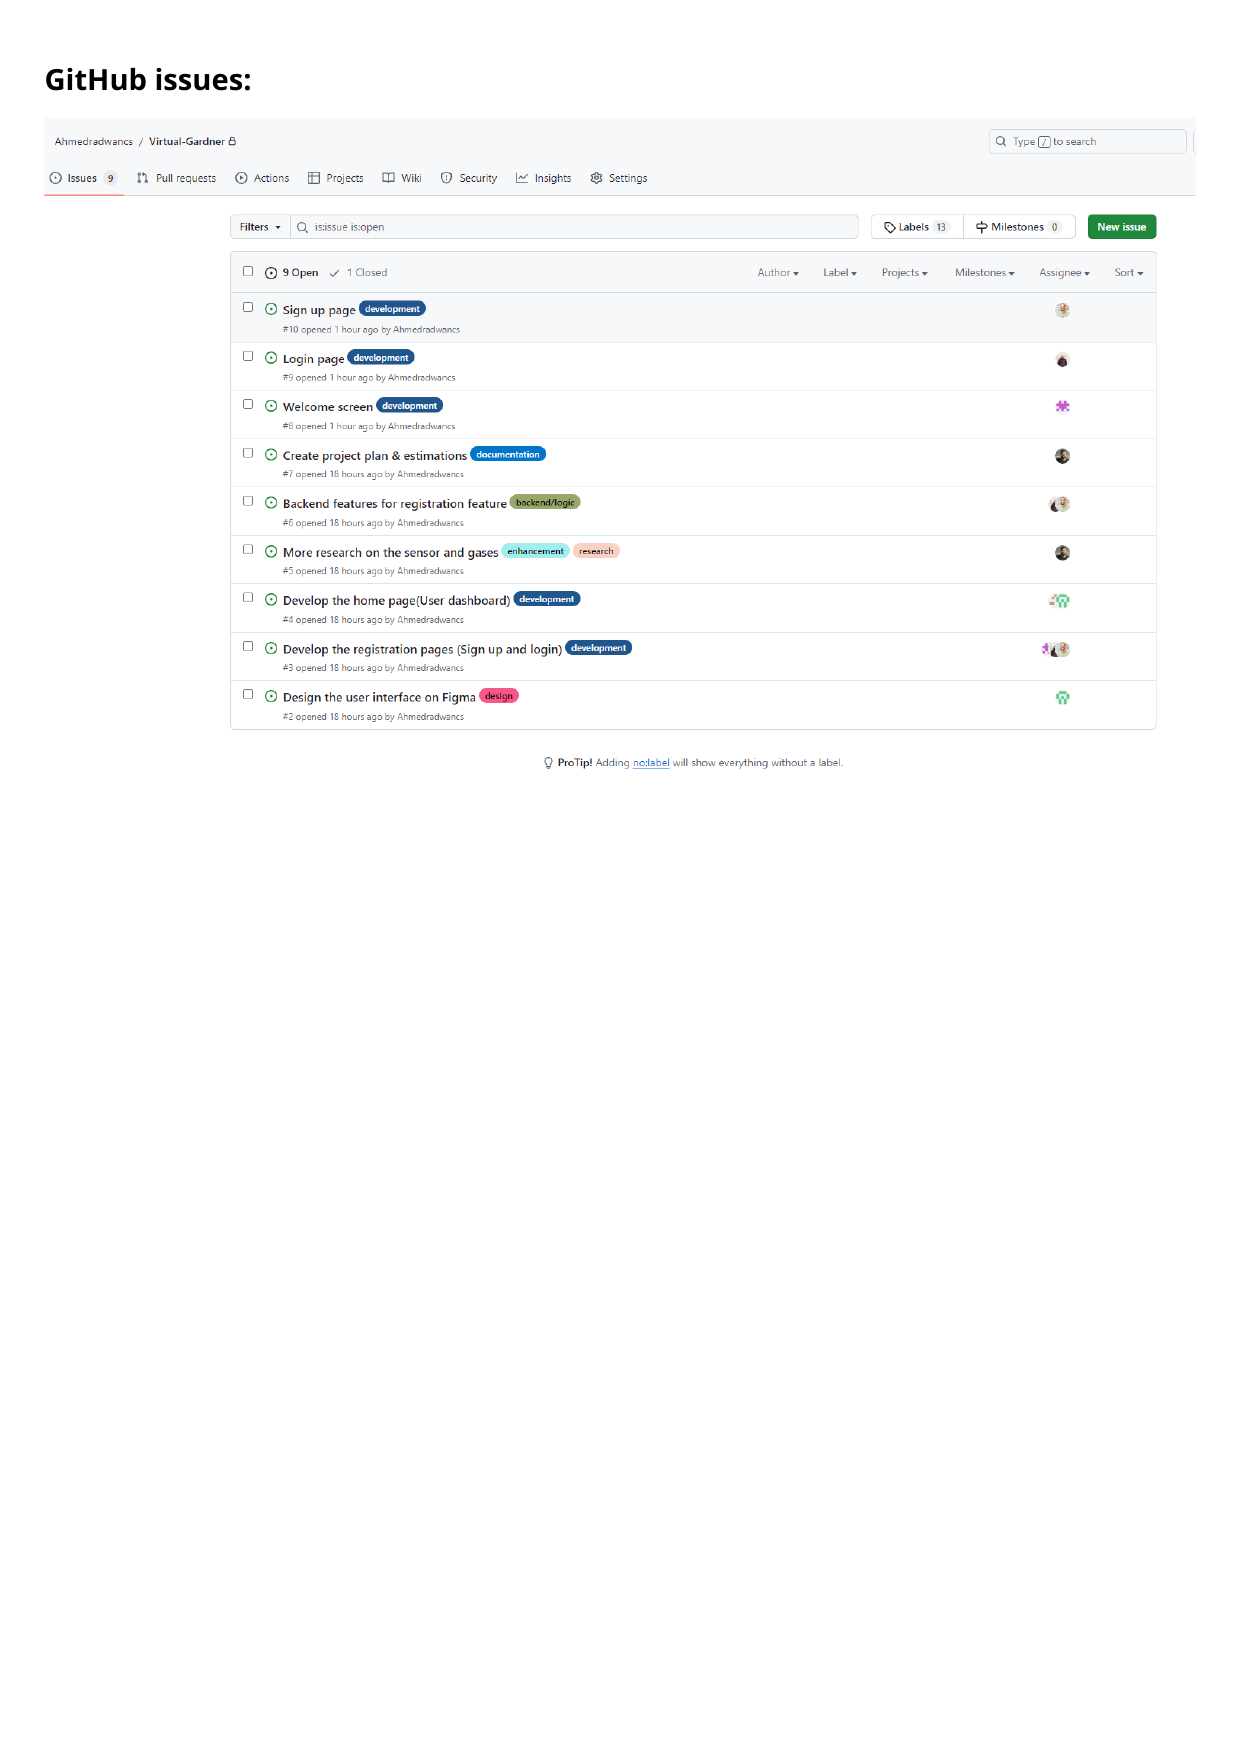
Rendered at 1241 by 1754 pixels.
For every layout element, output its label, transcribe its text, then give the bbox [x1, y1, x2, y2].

text GitHub issues: [44, 59, 1226, 99]
picture [44, 118, 1197, 775]
